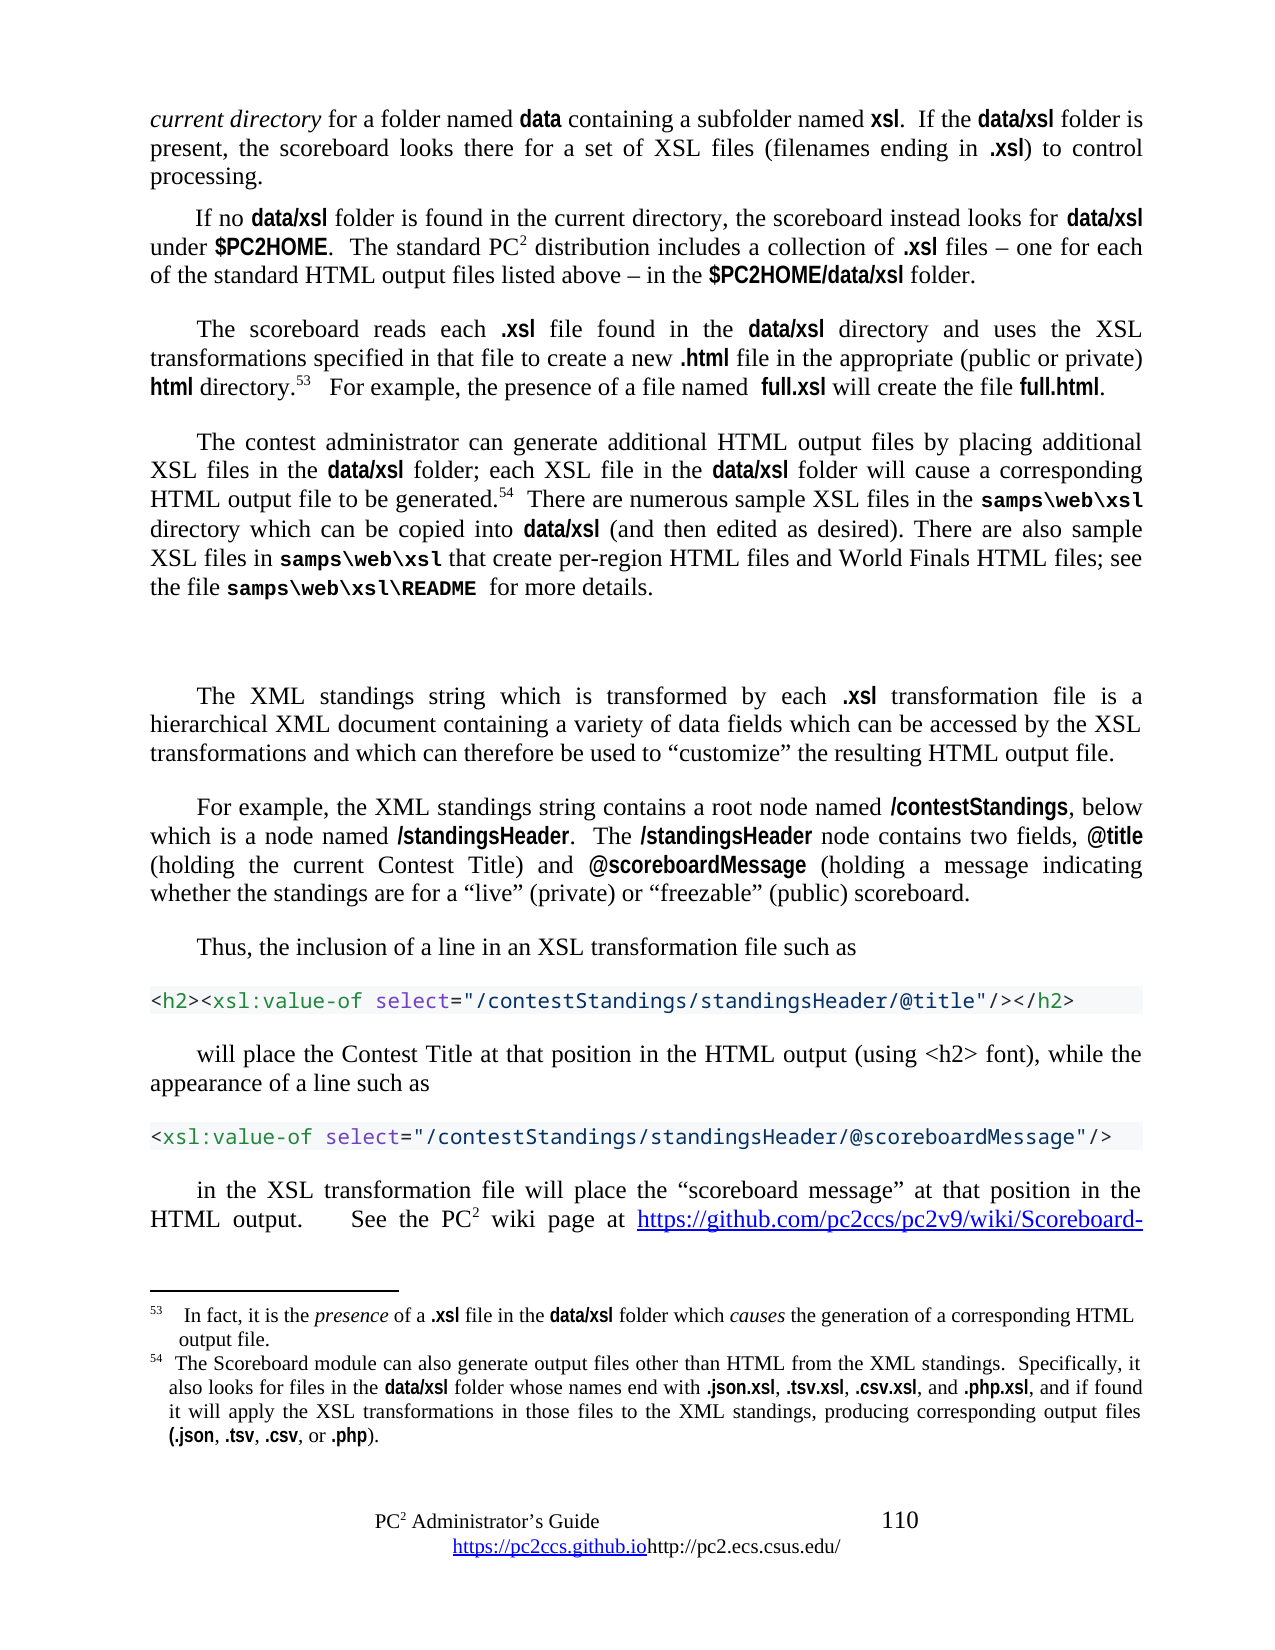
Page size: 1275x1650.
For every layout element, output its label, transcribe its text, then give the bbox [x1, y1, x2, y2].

text For example, the XML standings string contains a root node named /contestStandings, below which is a node named /standingsHeader. The /standingsHeader node contains two fields, @title (holding the current Contest Title) and @scoreboardMessage (holding a message indicating whether the standings are for a “live” (private) or “freezable” (public) scoreboard. [150, 792, 1143, 907]
text The XML standings string which is transformed by each .xsl transformation file is a hierarchical XML document containing a variety of data fields which can be accessed by the XSL transformations and which can therefore be used to “customize” the resulting HTML output file. [150, 681, 1143, 767]
text The scoreboard reads each .xsl file found in the data/xsl directory and uses the XSL transformations specified in that file to create a new .html file in the appropriate (public or private) html directory. For example, the presence of a file named full.xsl will create the file full.html. [150, 314, 1143, 402]
text will place the Contest Title at that position in the HTML output (using <h2> font), while the appearance of a line such as [150, 1039, 1143, 1097]
text If no data/xsl folder is found in the current directory, the scoreboard instead looks for data/xsl under $PC2HOME. The standard PC2 distribution includes a collection of .xsl files – one for each of the standard HTML output files listed above – in the $PC2HOME/data/xsl folder. [150, 203, 1143, 289]
text Thus, the inclusion of a line in an XSL transformation file such as [150, 932, 1143, 961]
text <xsl:value-of select="/contestStandings/standingsHeader/@scoreboardMessage"/> [150, 1122, 1143, 1150]
text The contest administrator can generate additional HTML output files by placing additional XSL files in the data/xsl folder; each XSL file in the data/xsl folder will cause a corresponding HTML output file to be generated. There are numerous sample XSL files in the samps\web\xsl directory which can be copied into data/xsl (and then edited as desired). There are also sample XSL files in samps\web\xsl that create per-region HTML files and World Finals HTML files; see the file samps\web\xsl\README for more details. [150, 427, 1143, 602]
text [150, 1175, 1143, 1233]
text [150, 104, 1143, 190]
text <h2><xsl:value-of select="/contestStandings/standingsHeader/@title"/></h2> [150, 986, 1143, 1014]
